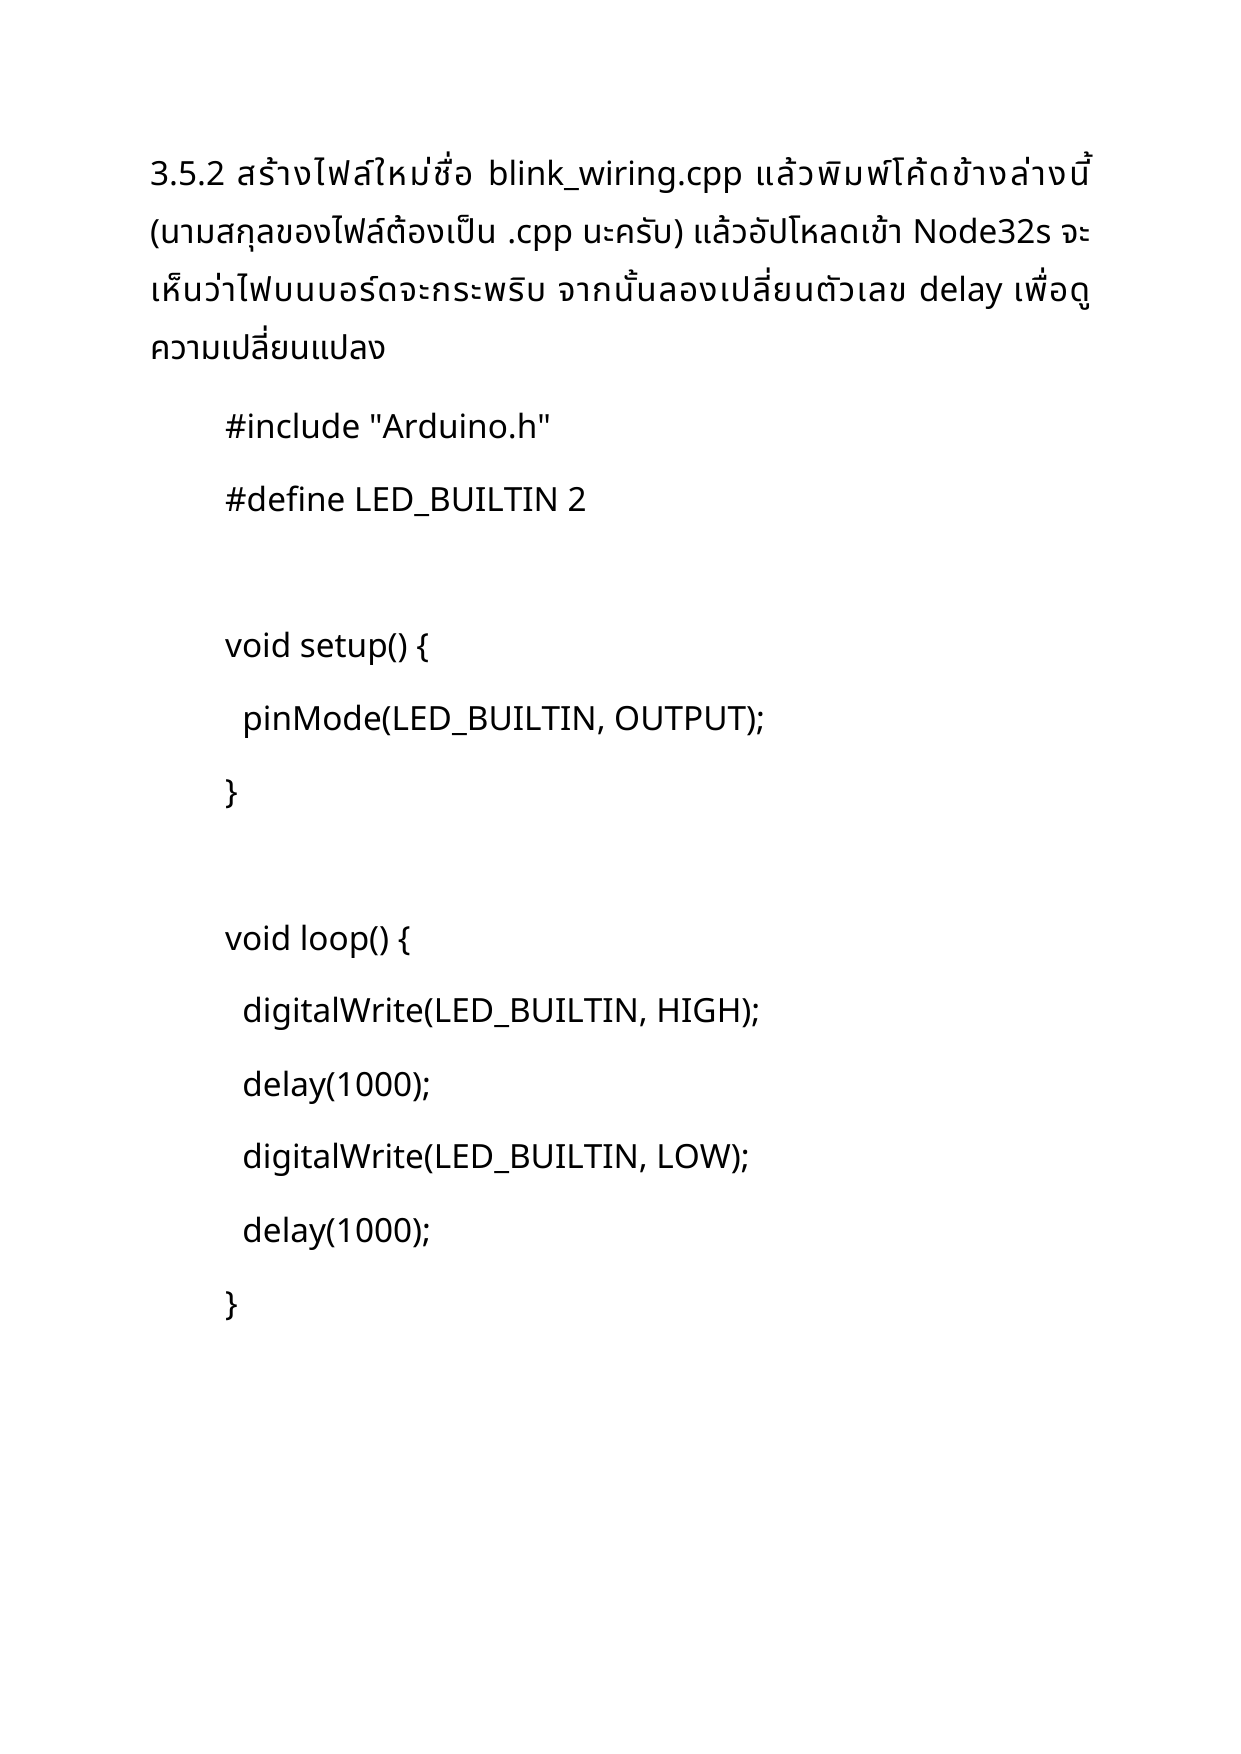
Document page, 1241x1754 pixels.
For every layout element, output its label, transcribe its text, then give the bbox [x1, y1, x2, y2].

text pinMode(LED_BUILTIN, OUTPUT); [225, 695, 1090, 741]
text 3.5.2 สร้างไฟล์ใหม่ชื่อ blink_wiring.cpp แล้วพิมพ์โค้ดข้างล่างนี้ (นามสกุลของไฟล์ต้องเป็น .cpp นะครับ) แล้วอัปโหลดเข้า Node32s จะเห็นว่าไฟบนบอร์ดจะกระพริบ จากนั้นลองเปลี่ยนตัวเลข delay เพื่อดูความเปลี่ยนแปลง [150, 150, 1090, 375]
text } [225, 1279, 1090, 1325]
text digitalWrite(LED_BUILTIN, LOW); [225, 1133, 1090, 1179]
text digitalWrite(LED_BUILTIN, HIGH); [225, 987, 1090, 1033]
text void setup() { [225, 622, 1090, 668]
text #include "Arduino.h" [225, 403, 1090, 448]
text delay(1000); [225, 1060, 1090, 1106]
text delay(1000); [225, 1206, 1090, 1252]
text } [225, 768, 1090, 814]
text #define LED_BUILTIN 2 [225, 476, 1090, 522]
text void loop() { [225, 914, 1090, 960]
